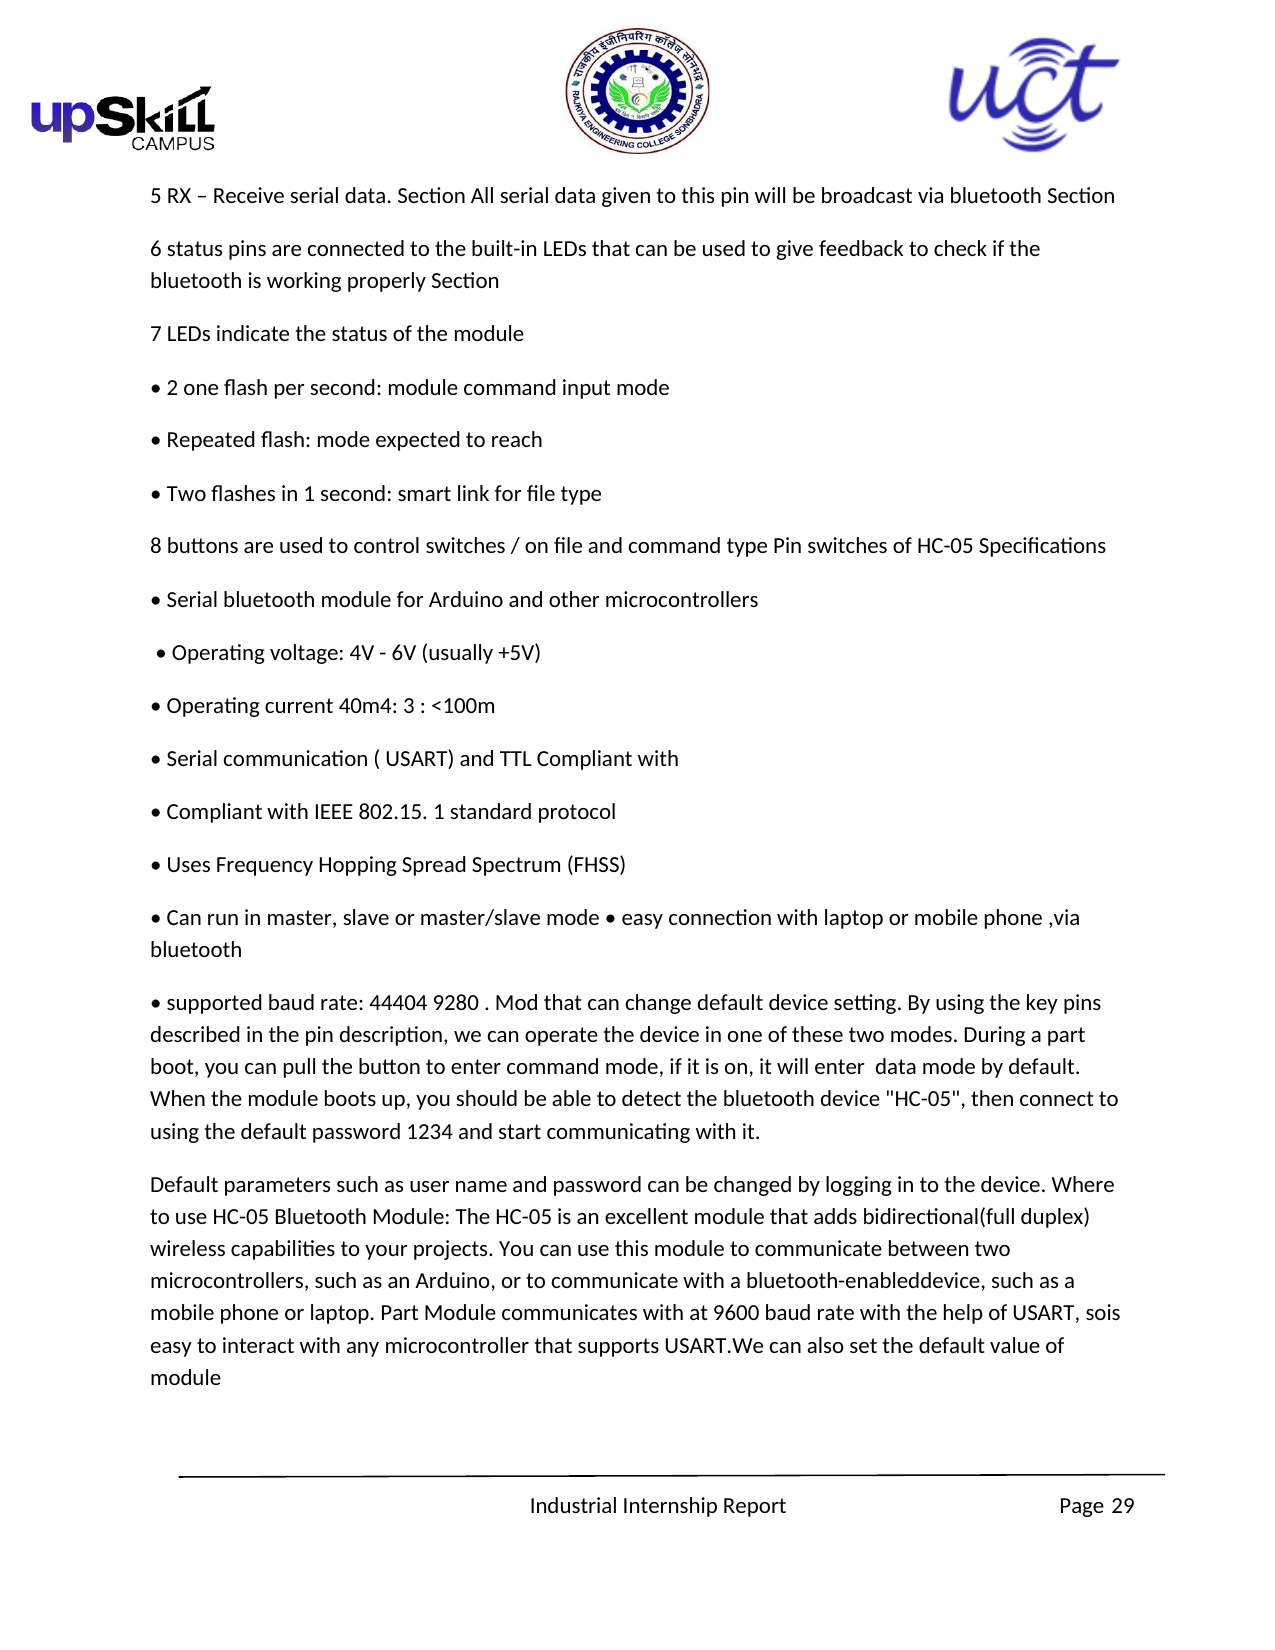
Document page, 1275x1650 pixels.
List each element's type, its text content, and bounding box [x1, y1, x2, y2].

text 5 RX – Receive serial data. Section All serial data given to this pin will be broadcast via bluetooth Section [150, 181, 1134, 209]
picture [946, 28, 1125, 154]
text • Repeated flash: mode expected to reach [150, 426, 1134, 454]
text • Serial communication ( USART) and TTL Compliant with [150, 744, 1134, 772]
text • Compliant with IEEE 802.15. 1 standard protocol [150, 797, 1134, 825]
text 8 buttons are used to control switches / on file and command type Pin switches of HC-05 Specifications [150, 532, 1134, 560]
picture [565, 28, 710, 154]
text • Operating current 40m4: 3 : <100m [150, 691, 1134, 719]
text • Uses Frequency Hopping Spread Spectrum (FHSS) [150, 850, 1134, 878]
text Default parameters such as user name and password can be changed by logging in to the device. Where to use HC-05 Bluetooth Module: The HC-05 is an excellent module that adds bidirectional(full duplex) wireless capabilities to your projects. You can use this module to communicate between two microcontrollers, such as an Arduino, or to communicate with a bluetooth-enableddevice, such as a mobile phone or laptop. Part Module communicates with at 9600 baud rate with the help of USART, sois easy to interact with any microcontroller that supports USART.We can also set the default value of module [150, 1170, 1134, 1391]
text 6 status pins are connected to the built-in LEDs that can be used to give feedback to check if the bluetooth is working properly Section [150, 234, 1134, 294]
text • Can run in master, slave or master/slave mode • easy connection with laptop or mobile phone ,via bluetooth [150, 903, 1134, 963]
text • Serial bluetooth module for Arduino and other microcontrollers [150, 585, 1134, 613]
text • 2 one flash per second: module command input mode [150, 373, 1134, 401]
picture [0, 73, 246, 154]
text • Operating voltage: 4V - 6V (usually +5V) [150, 638, 1134, 666]
text • Two flashes in 1 second: smart link for file type [150, 479, 1134, 507]
text • supported baud rate: 44404 9280 . Mod that can change default device setting. By using the key pins described in the pin description, we can operate the device in one of these two modes. During a part boot, you can pull the button to enter command mode, if it is on, it will enter data mode by default. When the module boots up, you should be able to detect the bluetooth device "HC-05", then connect to using the default password 1234 and start communicating with it. [150, 988, 1134, 1145]
text 7 LEDs indicate the status of the module [150, 319, 1134, 348]
